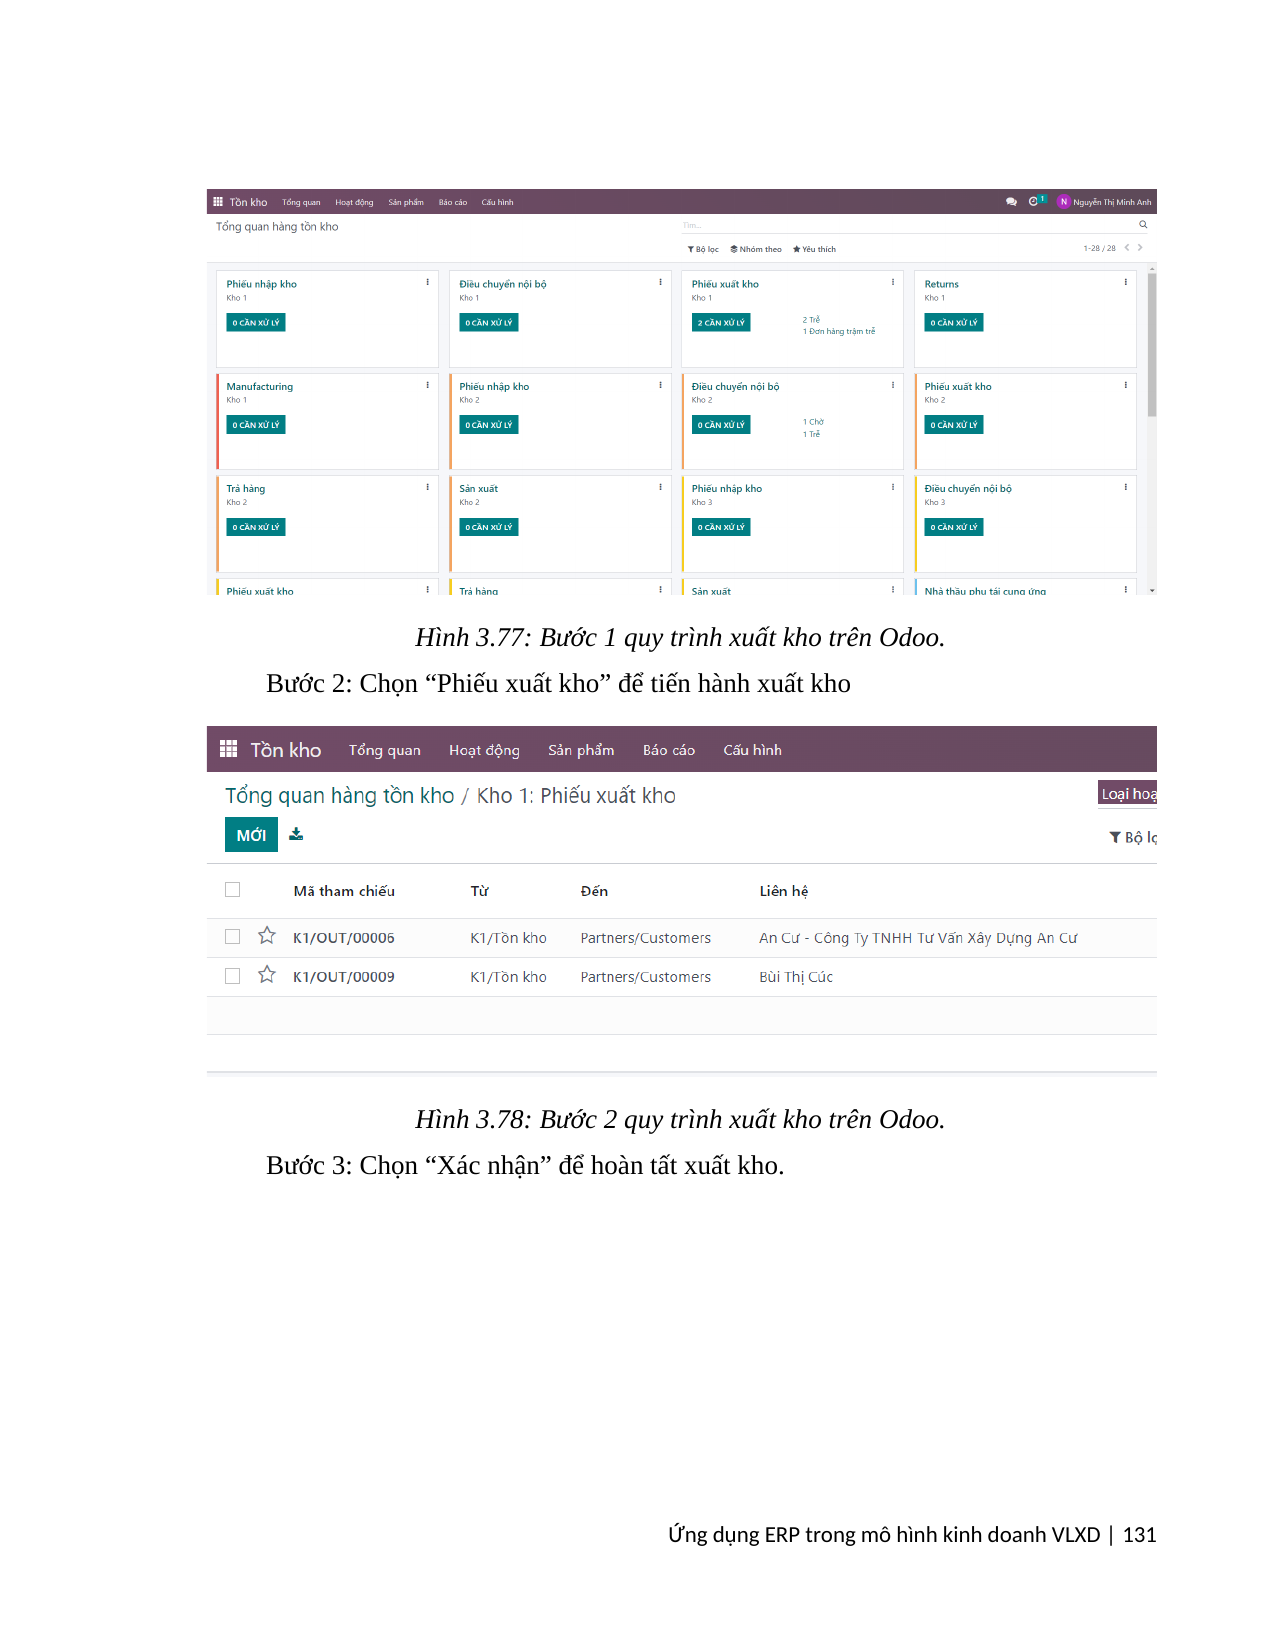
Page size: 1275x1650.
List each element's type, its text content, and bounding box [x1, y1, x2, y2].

text Hình 3.78: Bước 2 quy trình xuất kho trên Odoo. [207, 1103, 1157, 1134]
text Hình 3.77: Bước 1 quy trình xuất kho trên Odoo. [207, 621, 1157, 652]
picture [206, 189, 1157, 595]
text Bước 3: Chọn “Xác nhận” để hoàn tất xuất kho. [207, 1149, 1157, 1181]
picture [206, 726, 1157, 1077]
text Bước 2: Chọn “Phiếu xuất kho” để tiến hành xuất kho [207, 667, 1157, 698]
